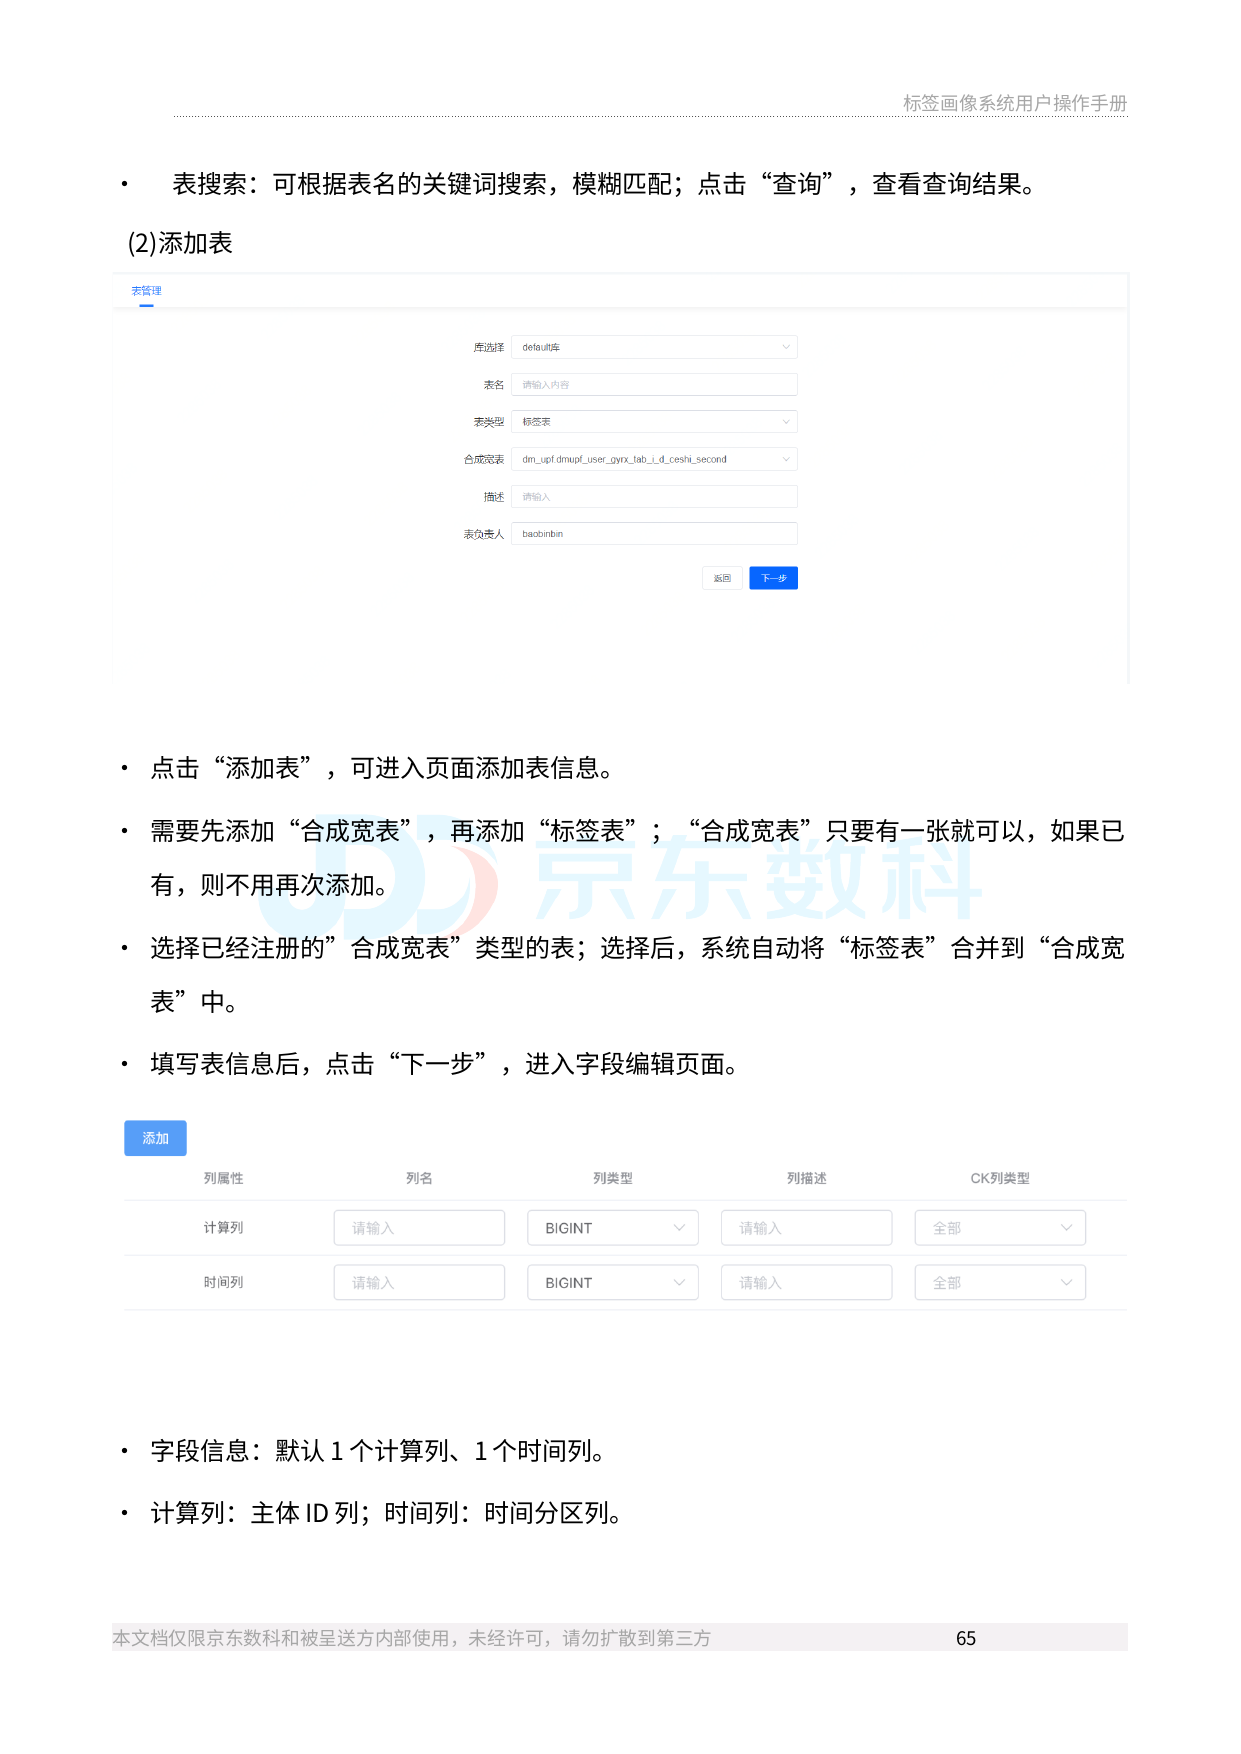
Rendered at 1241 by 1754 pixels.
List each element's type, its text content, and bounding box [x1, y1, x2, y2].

text 填写表信息后，点击“下一步”，进入字段编辑页面。 [112, 1030, 1128, 1084]
text 需要先添加“合成宽表”，再添加“标签表”；“合成宽表”只要有一张就可以，如果已有，则不用再次添加。 [112, 797, 1128, 905]
picture [112, 272, 1130, 684]
text 计算列：主体ID列；时间列：时间分区列。 [112, 1479, 1128, 1533]
text 添加表 [92, 212, 1128, 262]
text 点击“添加表”，可进入页面添加表信息。 [112, 734, 1128, 789]
text 字段信息：默认1个计算列、1个时间列。 [112, 1417, 1128, 1471]
picture [113, 1092, 1127, 1366]
text 选择已经注册的”合成宽表”类型的表；选择后，系统自动将“标签表”合并到“合成宽表”中。 [112, 914, 1128, 1022]
text 表搜索：可根据表名的关键词搜索，模糊匹配；点击“查询”，查看查询结果。 [112, 150, 1128, 204]
